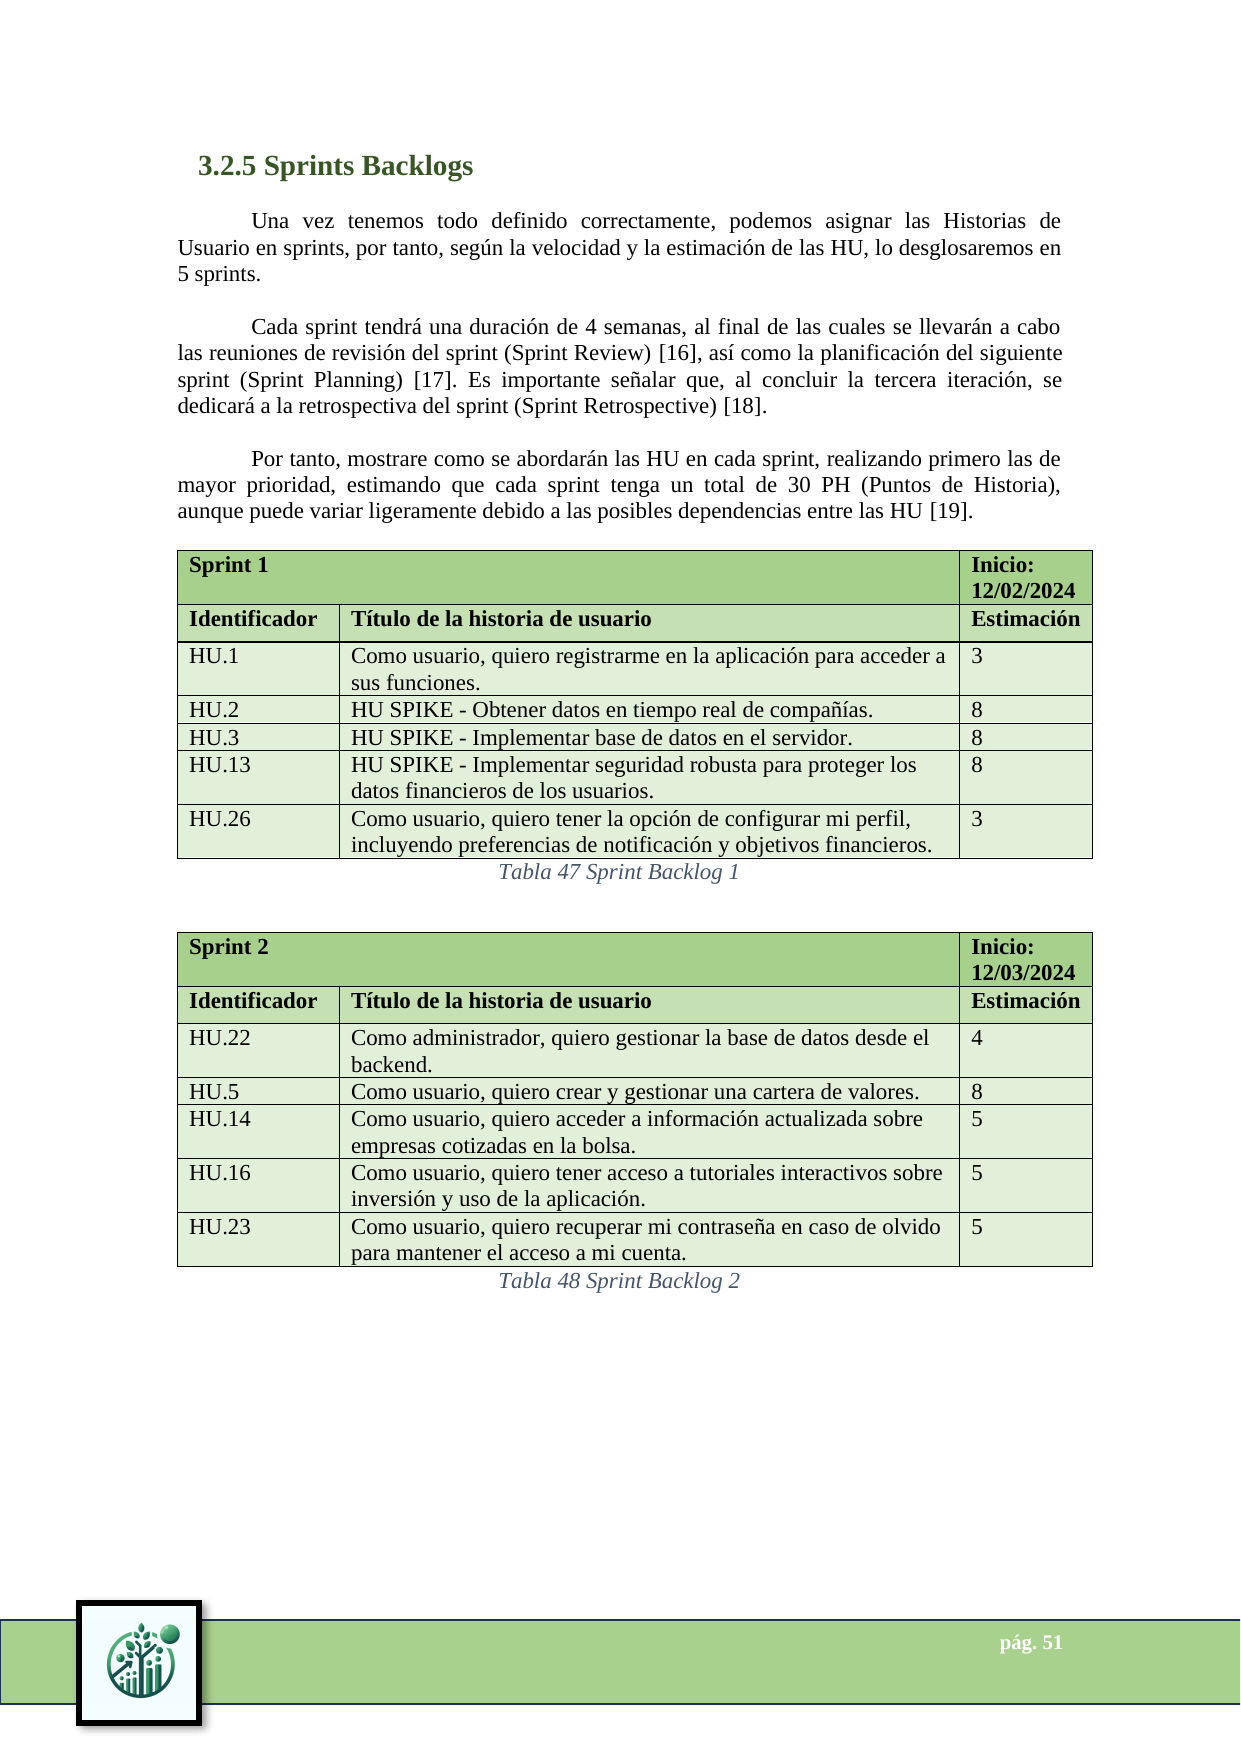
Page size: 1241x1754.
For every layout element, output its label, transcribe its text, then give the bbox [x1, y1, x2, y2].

table_cell Como administrador, quiero gestionar la base de datos desde el backend. [340, 1024, 959, 1077]
table_cell HU.1 [178, 643, 339, 695]
table_cell HU.5 [178, 1078, 339, 1104]
table_cell HU.3 [178, 724, 339, 750]
table_cell 4 [960, 1024, 1092, 1077]
table_cell HU.22 [178, 1024, 339, 1077]
table_cell 5 [960, 1213, 1092, 1266]
text Una vez tenemos todo definido correctamente, podemos asignar las Historias de Usuario en sprints, por tanto, según la velocidad y la estimación de las HU, lo desglosaremos en 5 sprints. [177, 207, 1063, 287]
table_cell Como usuario, quiero registrarme en la aplicación para acceder a sus funciones. [340, 643, 959, 695]
table_cell Como usuario, quiero tener acceso a tutoriales interactivos sobre inversión y uso de la aplicación. [340, 1159, 959, 1212]
table_cell HU.16 [178, 1159, 339, 1212]
table_cell HU SPIKE - Implementar base de datos en el servidor. [340, 724, 959, 750]
table_header Sprint 2 [178, 933, 959, 986]
table_cell Como usuario, quiero tener la opción de configurar mi perfil, incluyendo preferencias de notificación y objetivos financieros. [340, 805, 959, 857]
table_cell HU.2 [178, 696, 339, 722]
table_cell HU.14 [178, 1105, 339, 1158]
table_cell HU.13 [178, 751, 339, 804]
table_cell Estimación [960, 987, 1092, 1023]
table_cell 3 [960, 643, 1092, 695]
table_cell 8 [960, 696, 1092, 722]
table_cell 5 [960, 1159, 1092, 1212]
table_cell HU SPIKE - Obtener datos en tiempo real de compañías. [340, 696, 959, 722]
table_cell 8 [960, 724, 1092, 750]
table_cell 8 [960, 1078, 1092, 1104]
table_cell Título de la historia de usuario [340, 987, 959, 1023]
text Cada sprint tendrá una duración de 4 semanas, al final de las cuales se llevarán a cabo las reuniones de revisión del sprint (Sprint Review) , así como la planificación del siguiente sprint (Sprint Planning) . Es importante señalar que, al concluir la tercera iteración, se dedicará a la retrospectiva del sprint (Sprint Retrospective) . [177, 313, 1063, 418]
table_cell HU.23 [178, 1213, 339, 1266]
picture [82, 1606, 196, 1720]
table_header Inicio: 12/02/2024 [960, 551, 1092, 604]
table_header Sprint 1 [178, 551, 959, 604]
table_cell 8 [960, 751, 1092, 804]
table_cell Como usuario, quiero acceder a información actualizada sobre empresas cotizadas en la bolsa. [340, 1105, 959, 1158]
table_cell Estimación [960, 605, 1092, 641]
table_cell Como usuario, quiero recuperar mi contraseña en caso de olvido para mantener el acceso a mi cuenta. [340, 1213, 959, 1266]
table_cell HU.26 [178, 805, 339, 857]
table_cell 5 [960, 1105, 1092, 1158]
table_cell 3 [960, 805, 1092, 857]
text Tabla 48 Sprint Backlog 2 [177, 1267, 1063, 1293]
table_cell Identificador [178, 987, 339, 1023]
table_cell Como usuario, quiero crear y gestionar una cartera de valores. [340, 1078, 959, 1104]
subtitle 3.2.5 Sprints Backlogs [198, 148, 1063, 181]
table_cell Título de la historia de usuario [340, 605, 959, 641]
text Tabla 47 Sprint Backlog 1 [177, 859, 1063, 885]
table_header Inicio: 12/03/2024 [960, 933, 1092, 986]
table_cell HU SPIKE - Implementar seguridad robusta para proteger los datos financieros de los usuarios. [340, 751, 959, 804]
table_cell Identificador [178, 605, 339, 641]
text Por tanto, mostrare como se abordarán las HU en cada sprint, realizando primero las de mayor prioridad, estimando que cada sprint tenga un total de 30 PH (Puntos de Historia), aunque puede variar ligeramente debido a las posibles dependencias entre las HU . [177, 445, 1063, 524]
